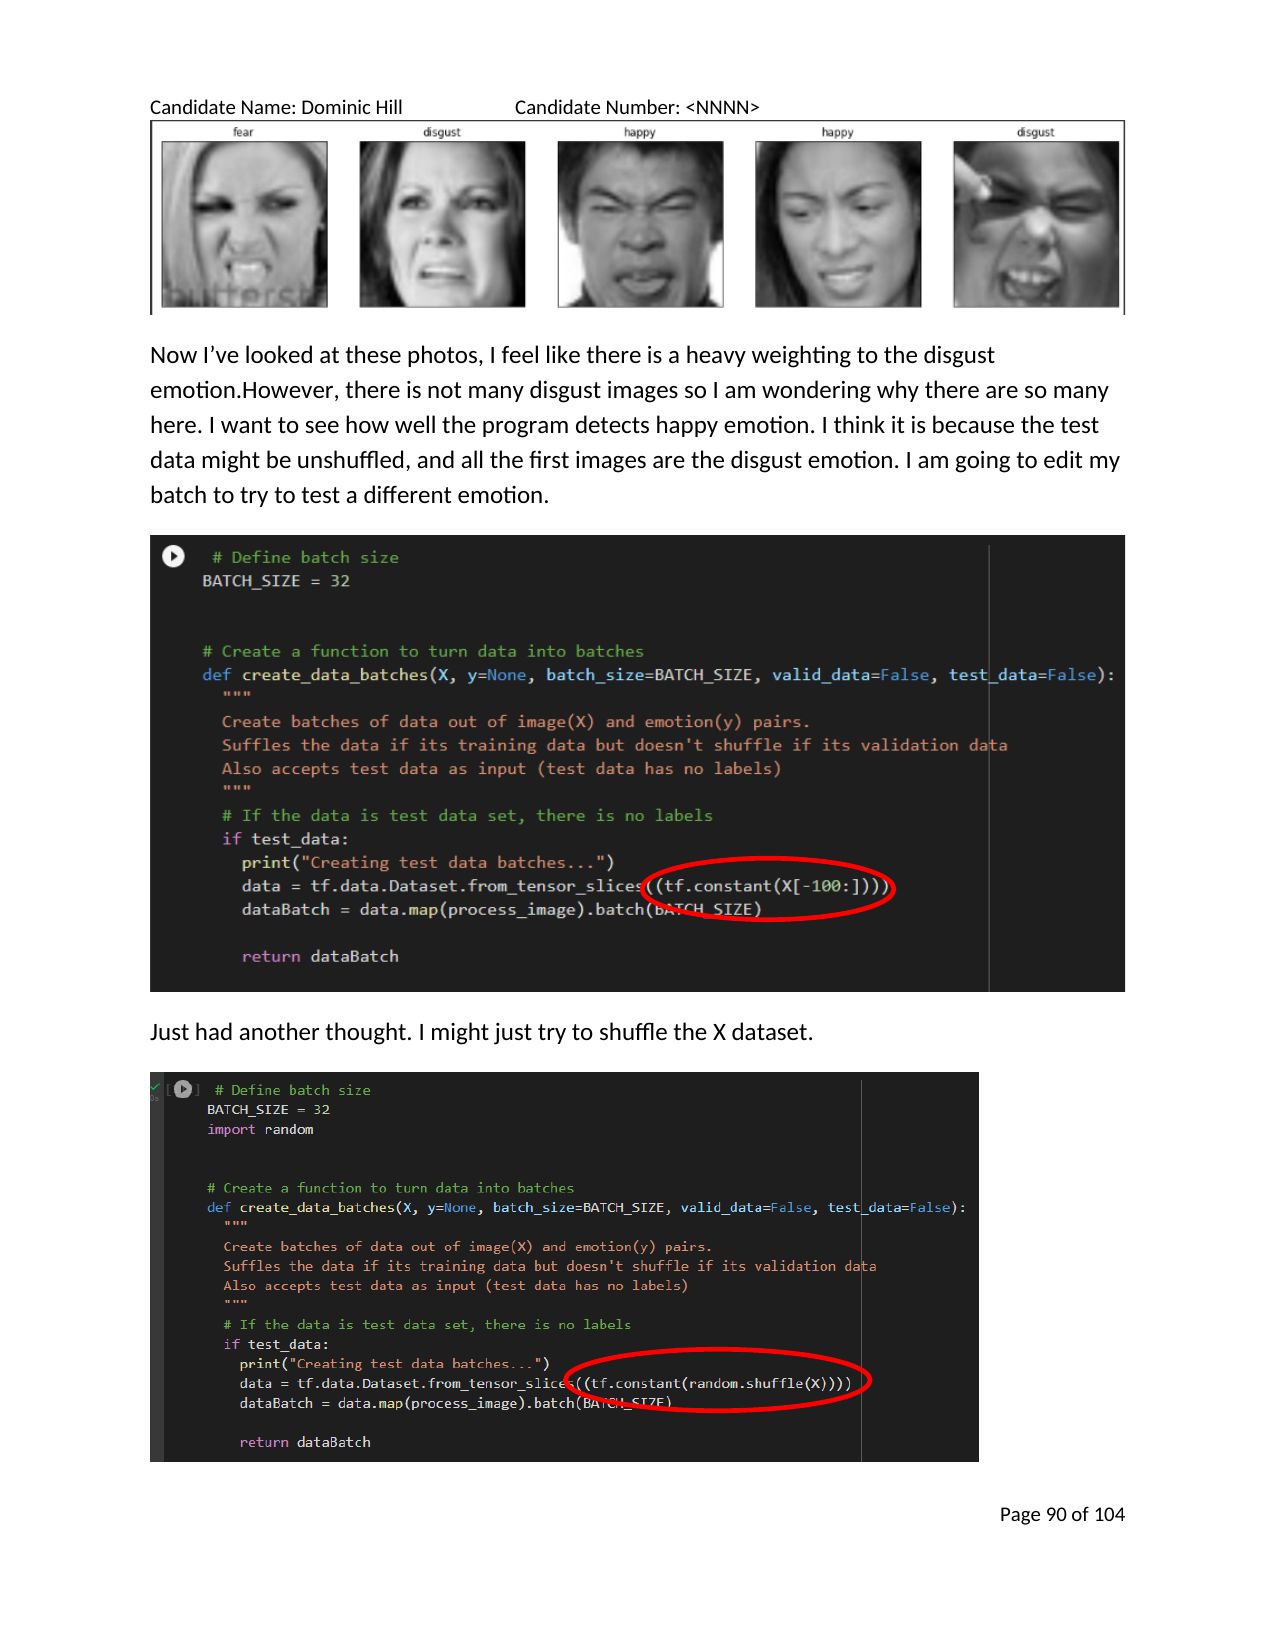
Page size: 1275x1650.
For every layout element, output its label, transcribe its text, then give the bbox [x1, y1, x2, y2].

text Just had another thought. I might just try to shuffle the X dataset. [150, 1016, 1125, 1047]
text Now I’ve looked at these photos, I feel like there is a heavy weighting to the disgust emotion.However, there is not many disgust images so I am wondering why there are so many here. I want to see how well the program detects happy emotion. I think it is because the test data might be unshuffled, and all the first images are the disgust emotion. I am going to edit my batch to try to test a different emotion. [150, 339, 1125, 510]
picture [150, 120, 1125, 315]
picture [150, 1072, 979, 1462]
picture [150, 535, 1125, 992]
